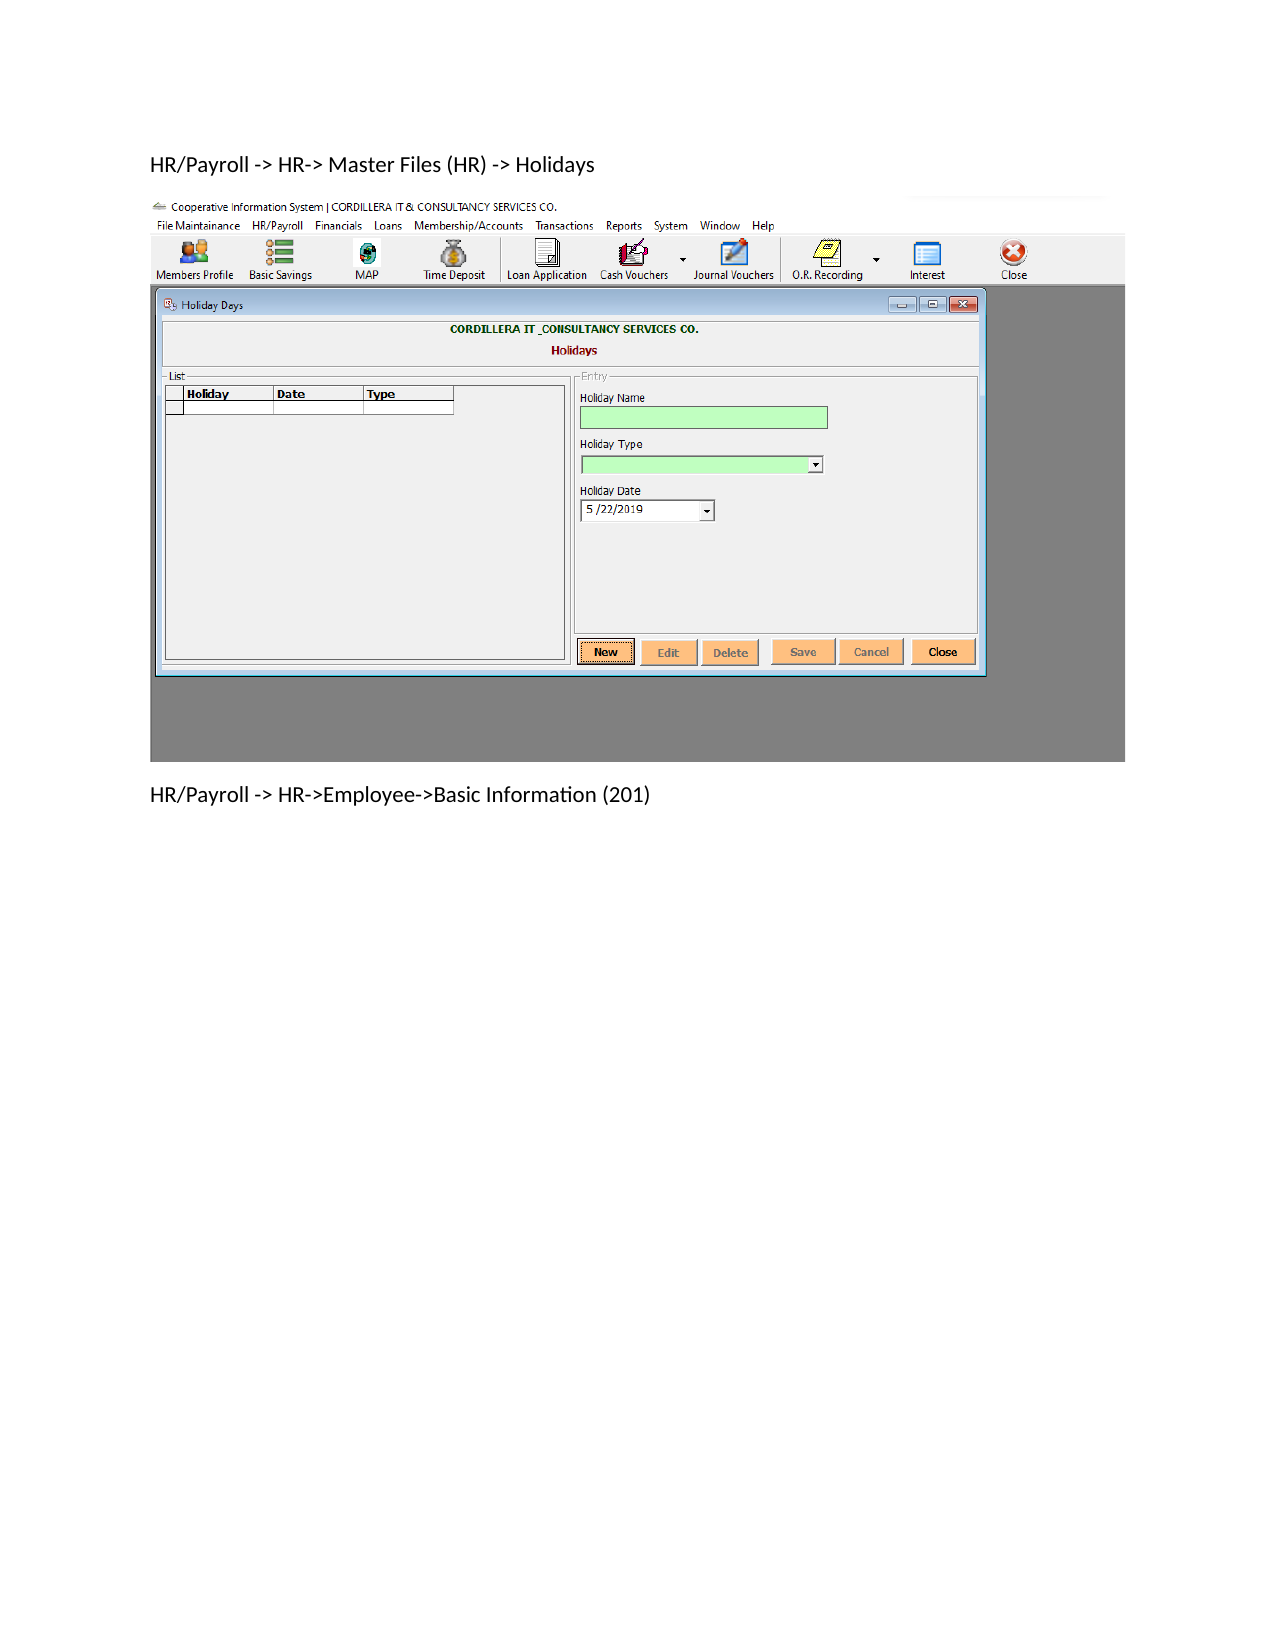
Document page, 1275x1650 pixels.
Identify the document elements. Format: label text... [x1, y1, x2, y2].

text HR/Payroll -> HR-> Master Files (HR) -> Holidays [150, 150, 1125, 178]
text HR/Payroll -> HR->Employee->Basic Information (201) [150, 780, 1125, 808]
picture [150, 196, 1125, 762]
